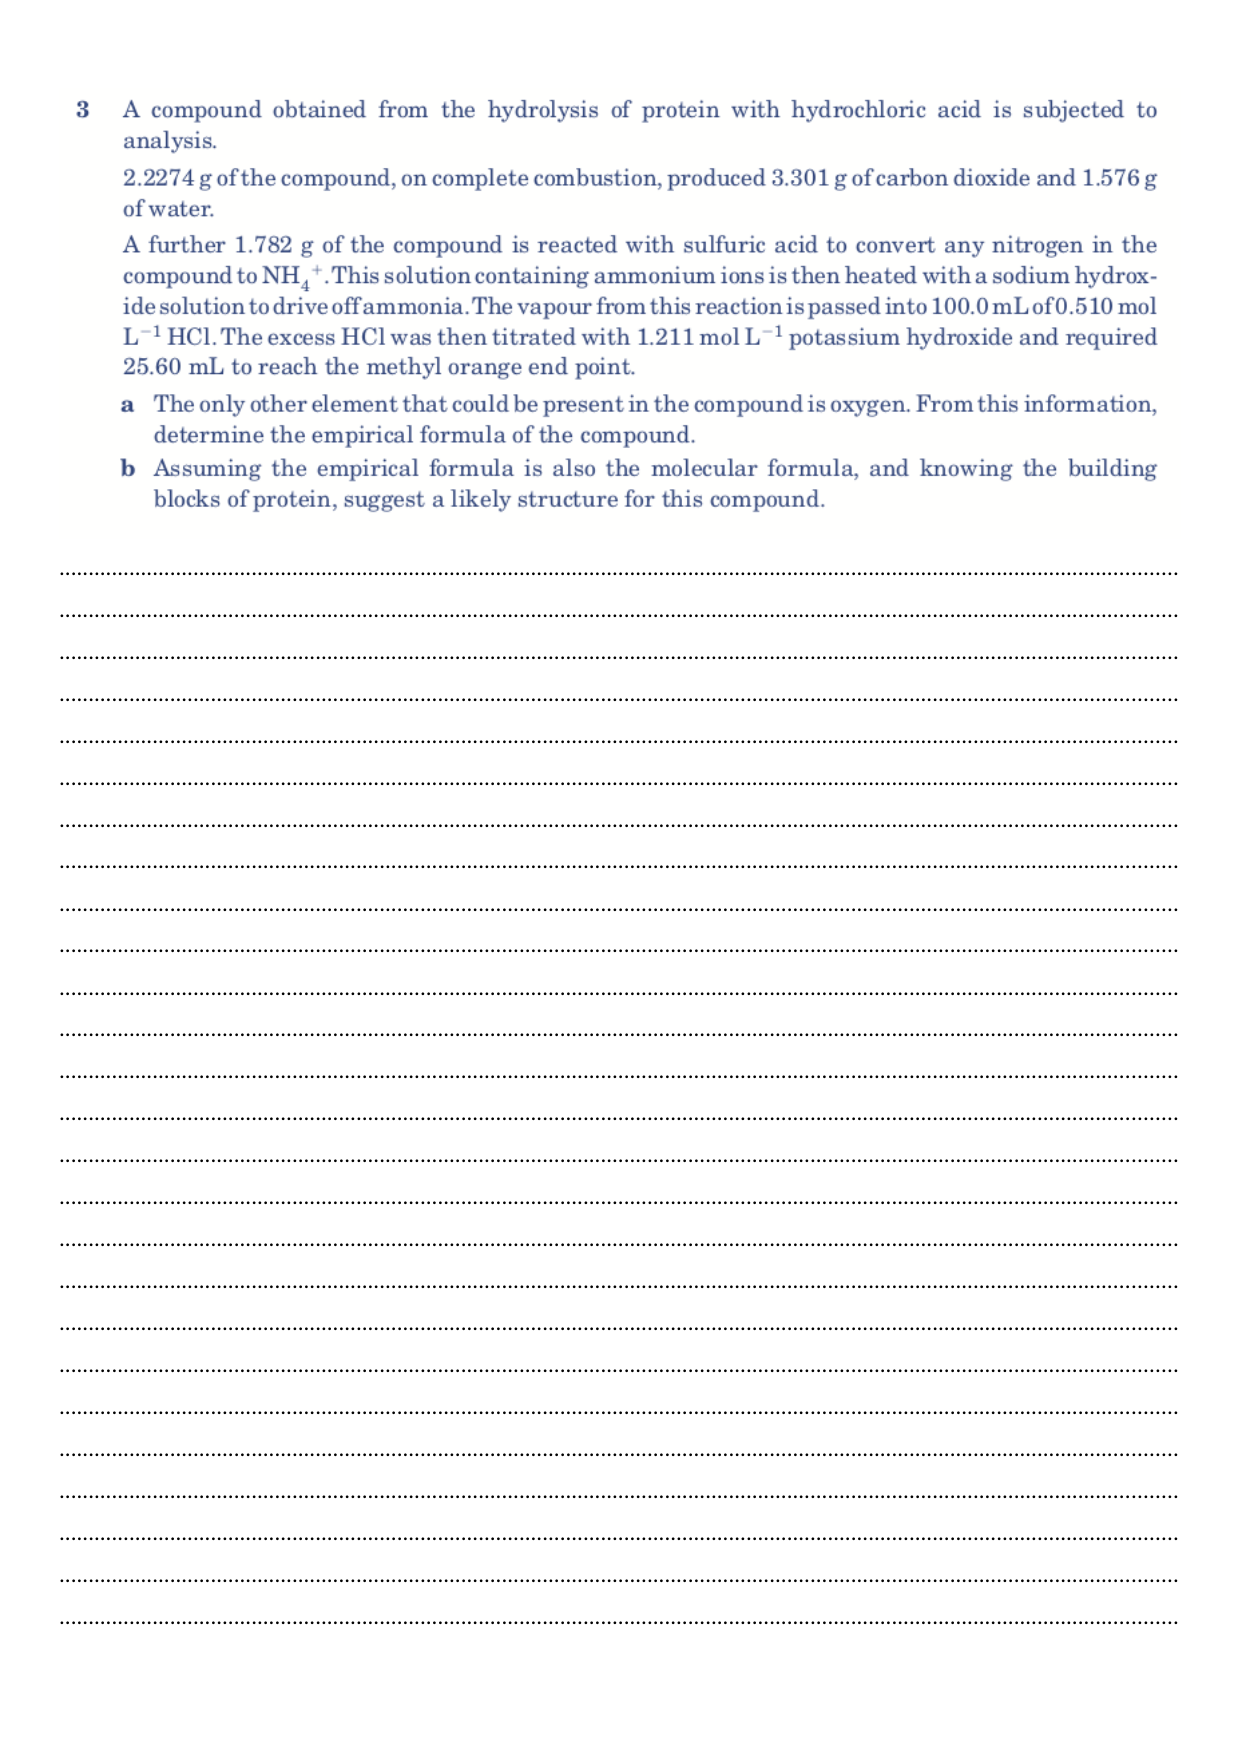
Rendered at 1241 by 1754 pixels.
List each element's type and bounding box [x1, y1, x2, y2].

picture [59, 88, 1182, 539]
